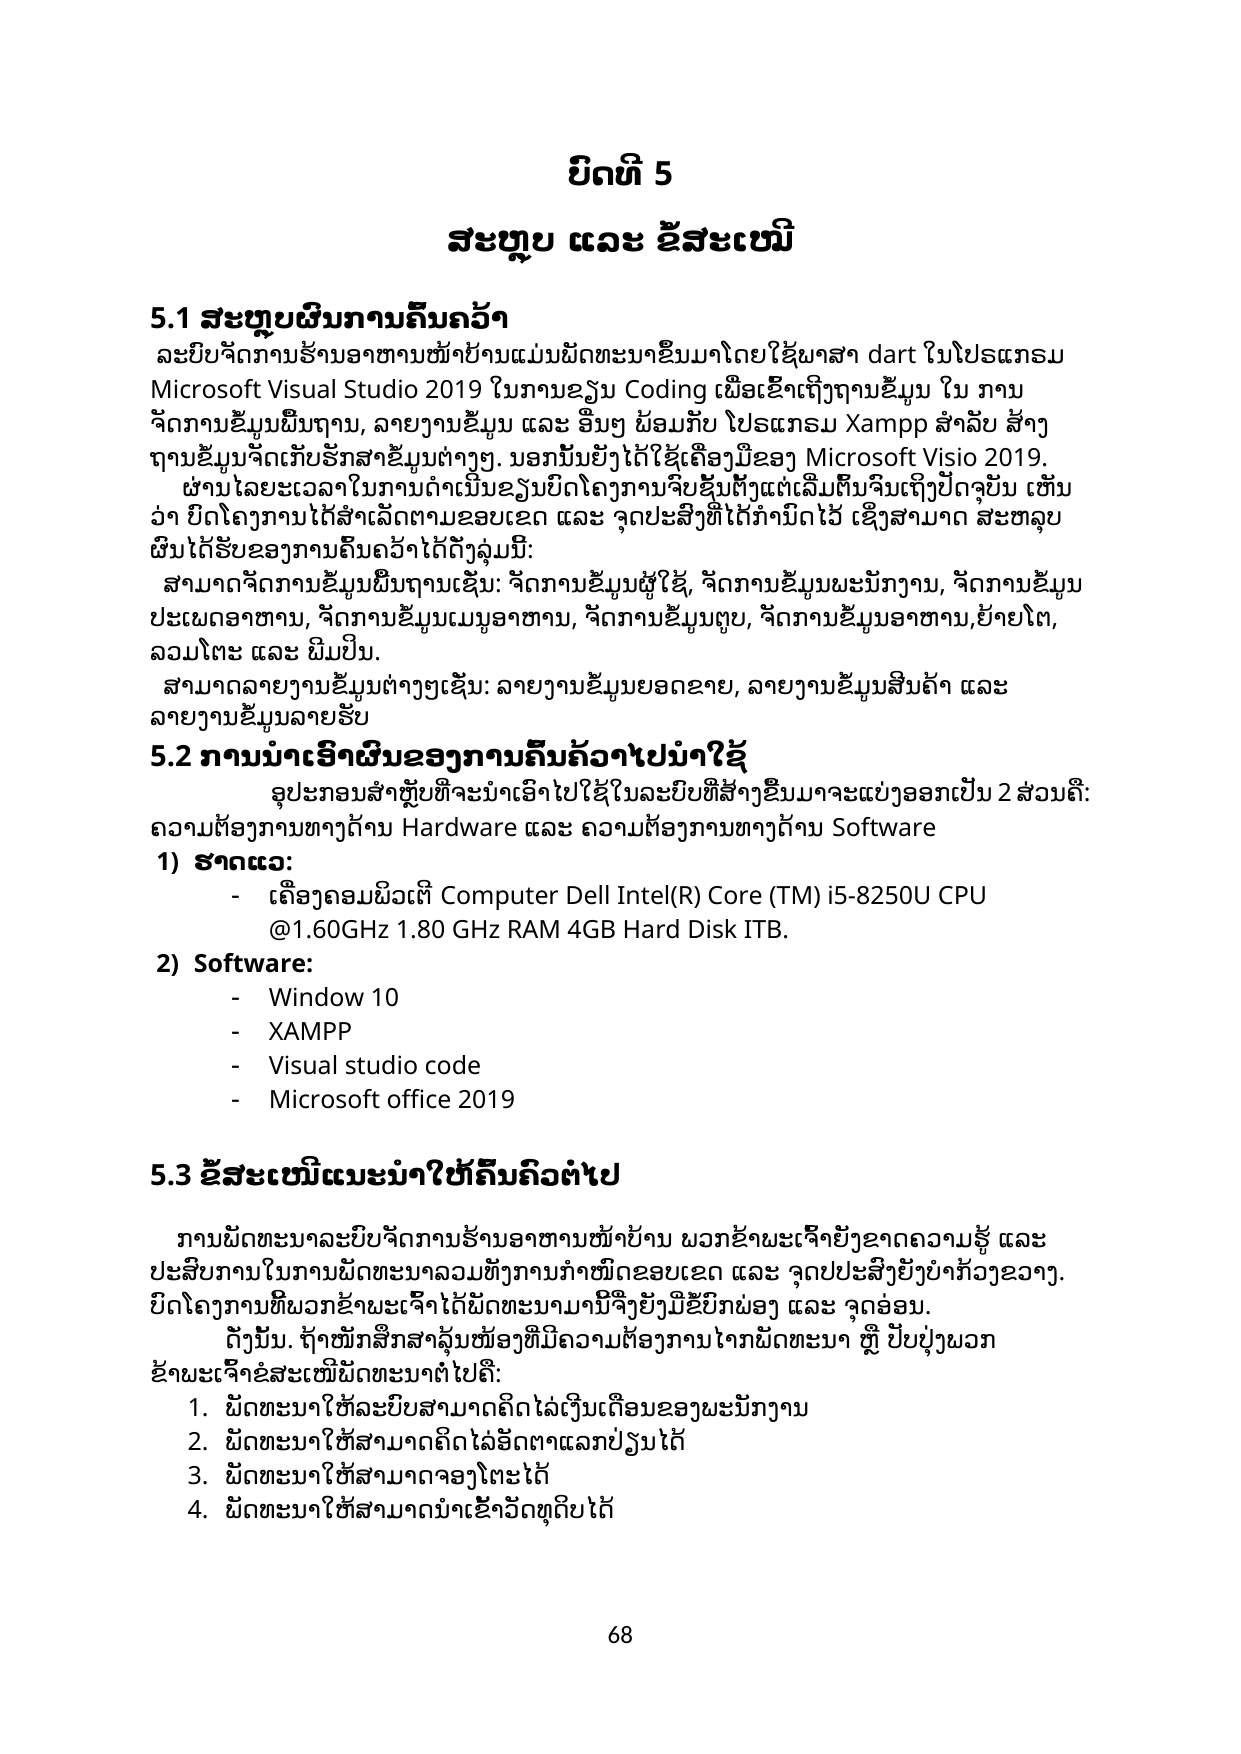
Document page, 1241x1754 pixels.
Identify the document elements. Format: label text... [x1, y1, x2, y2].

text ຜ່ານໄລຍະເວລາໃນການດໍາເນີນຂຽນບົດໂຄງການຈົບຊັ້ນຕັ້ງແຕ່ເລີ່ມຕົ້ນຈົນເຖິງປັດຈຸບັນ ເຫັນວ່າ ບົດໂຄງການໄດ້ສໍາເລັດຕາມຂອບເຂດ ແລະ ຈຸດປະສົງທີ່ໄດ້ກຳນົດໄວ້ ເຊິ່ງສາມາດ ສະຫລຸບຜົນໄດ້ຮັບຂອງການຄົ້ນຄວ້າໄດ້ດັ່ງລຸ່ມນີ້: [150, 473, 1090, 566]
list Software: [156, 945, 1090, 979]
list ພັດທະນາໃຫ້ສາມາດຄິດໄລ່ອັດຕາແລກປ່ຽນໄດ້ [187, 1424, 1090, 1458]
subtitle ສະຫຼຸບ ແລະ ຂໍ້ສະເໝີ [150, 220, 1090, 259]
list XAMPP [231, 1013, 1090, 1048]
text ອຸປະກອນສໍາຫຼັບທີ່ຈະນໍາເອົາໄປໃຊ້ໃນລະບົບທີ່ສ້າງຂື້ນມາຈະແບ່ງອອກເປັນ2ສ່ວນຄື: ຄວາມຕ້ອງການທາງດ້ານ Hardware ແລະ ຄວາມຕ້ອງການທາງດ້ານ Software [150, 775, 1090, 843]
text ລະບົບຈັດການຮ້ານອາຫານໜ້າບ້ານແມ່ນພັດທະນາຂຶ້ນມາໂດຍໃຊ້ພາສາ dart ໃນໂປຣແກຣມ Microsoft Visual Studio 2019 ໃນການຂຽນ Coding ເພື່ອເຂົ້າເຖີງຖານຂໍ້ມູນ ໃນ ການຈັດການຂໍ້ມູນພື້ນຖານ, ລາຍງານຂໍ້ມູນ ແລະ ອື່ນໆ ພ້ອມກັບ ໂປຣແກຣມ Xampp ສໍາລັບ ສ້າງຖານຂໍ້ມູນຈັດເກັບຮັກສາຂໍ້ມູນຕ່າງໆ. ນອກນັ້ນຍັງໄດ້ໃຊ້ເຄື່ອງມືຂອງ Microsoft Visio 2019. [150, 337, 1090, 473]
text ການພັດທະນາລະບົບຈັດການຮ້ານອາຫານໜ້າບ້ານ ພວກຂ້າພະເຈົ້າຍັງຂາດຄວາມຮູ້ ແລະ ປະສົບການໃນການພັດທະນາລວມທັງການກໍາໜົດຂອບເຂດ ແລະ ຈຸດປປະສົງຍັງບໍາກ້ວງຂວາງ. ບົດໂຄງການທີ້ພວກຂ້າພະເຈົ້າໄດ້ພັດທະນາມານີ້ຈື່ງຍັງມີ່ຂໍ້ບົກພ່ອງ ແລະ ຈຸດອ່ອນ. [150, 1224, 1090, 1321]
subtitle 5.3 ຂໍ້ສະເໜີແນະນໍາໃຫ້ຄົ້ນຄົວຕໍ່ໄປ [150, 1154, 1090, 1194]
text ດັ່ງນັ້ນ. ຖ້າໜັກສຶກສາລຸ້ນໜ້ອງທີ່ມີຄວາມຕ້ອງການໄາກພັດທະນາ ຫຼື ປັບປຸ່ງພວກຂ້າພະເຈົ້າຂໍສະເໜີພັດທະນາຕໍ່ໄປຄື: [150, 1321, 1090, 1389]
text ສາມາດລາຍງານຂໍ້ມູນຕ່າງໆເຊັ່ນ: ລາຍງານຂໍ້ມູນຍອດຂາຍ, ລາຍງານຂໍ້ມູນສີນຄ້າ ແລະ ລາຍງານຂໍ້ມູນລາຍຮັບ [150, 668, 1090, 731]
list ເຄື່ອງຄອມພິວເຕີ Computer Dell Intel(R) Core (TM) i5-8250U CPU @1.60GHz 1.80 GHz RAM 4GB Hard Disk ITB. [231, 877, 1090, 945]
subtitle 5.2 ການນໍາເອົາຜົນຂອງການຄົ້ນຄ້ວາໄປນໍາໃຊ້ [150, 735, 1090, 775]
subtitle ບົດທີ 5 [150, 150, 1090, 195]
list ພັດທະນາໃຫ້ສາມາດຈອງໂຕະໄດ້ [187, 1458, 1090, 1492]
list ພັດທະນາໃຫ້ສາມາດນໍາເຂັ້າວັດທຸດິບໄດ້ [187, 1492, 1090, 1526]
subtitle 5.1 ສະຫຼຸບຜົນການຄົ້ນຄວ້າ [150, 297, 1090, 337]
list Visual studio code [231, 1048, 1090, 1082]
list Microsoft office 2019 [231, 1082, 1090, 1116]
list Window 10 [231, 979, 1090, 1013]
text ສາມາດຈັດການຂໍ້ມູນພື້ນຖານເຊັ່ນ: ຈັດການຂໍ້ມູນຜູ້ໃຊ້, ຈັດການຂໍ້ມູນພະນັກງານ, ຈັດການຂໍ້ມູນປະເພດອາຫານ, ຈັດການຂໍ້ມູນເມນູອາຫານ, ຈັດການຂໍ້ມູນຕູບ, ຈັດການຂໍ້ມູນອາຫານ,ຍ້າຍໂຕ, ລວມໂຕະ ແລະ ພີມປິນ. [150, 566, 1090, 668]
list ຮາດແວ: [156, 843, 1090, 877]
list ພັດທະນາໃຫ້ລະບົບສາມາດຄິດໄລ່ເງີນເດືອນຂອງພະນັກງານ [187, 1389, 1090, 1424]
